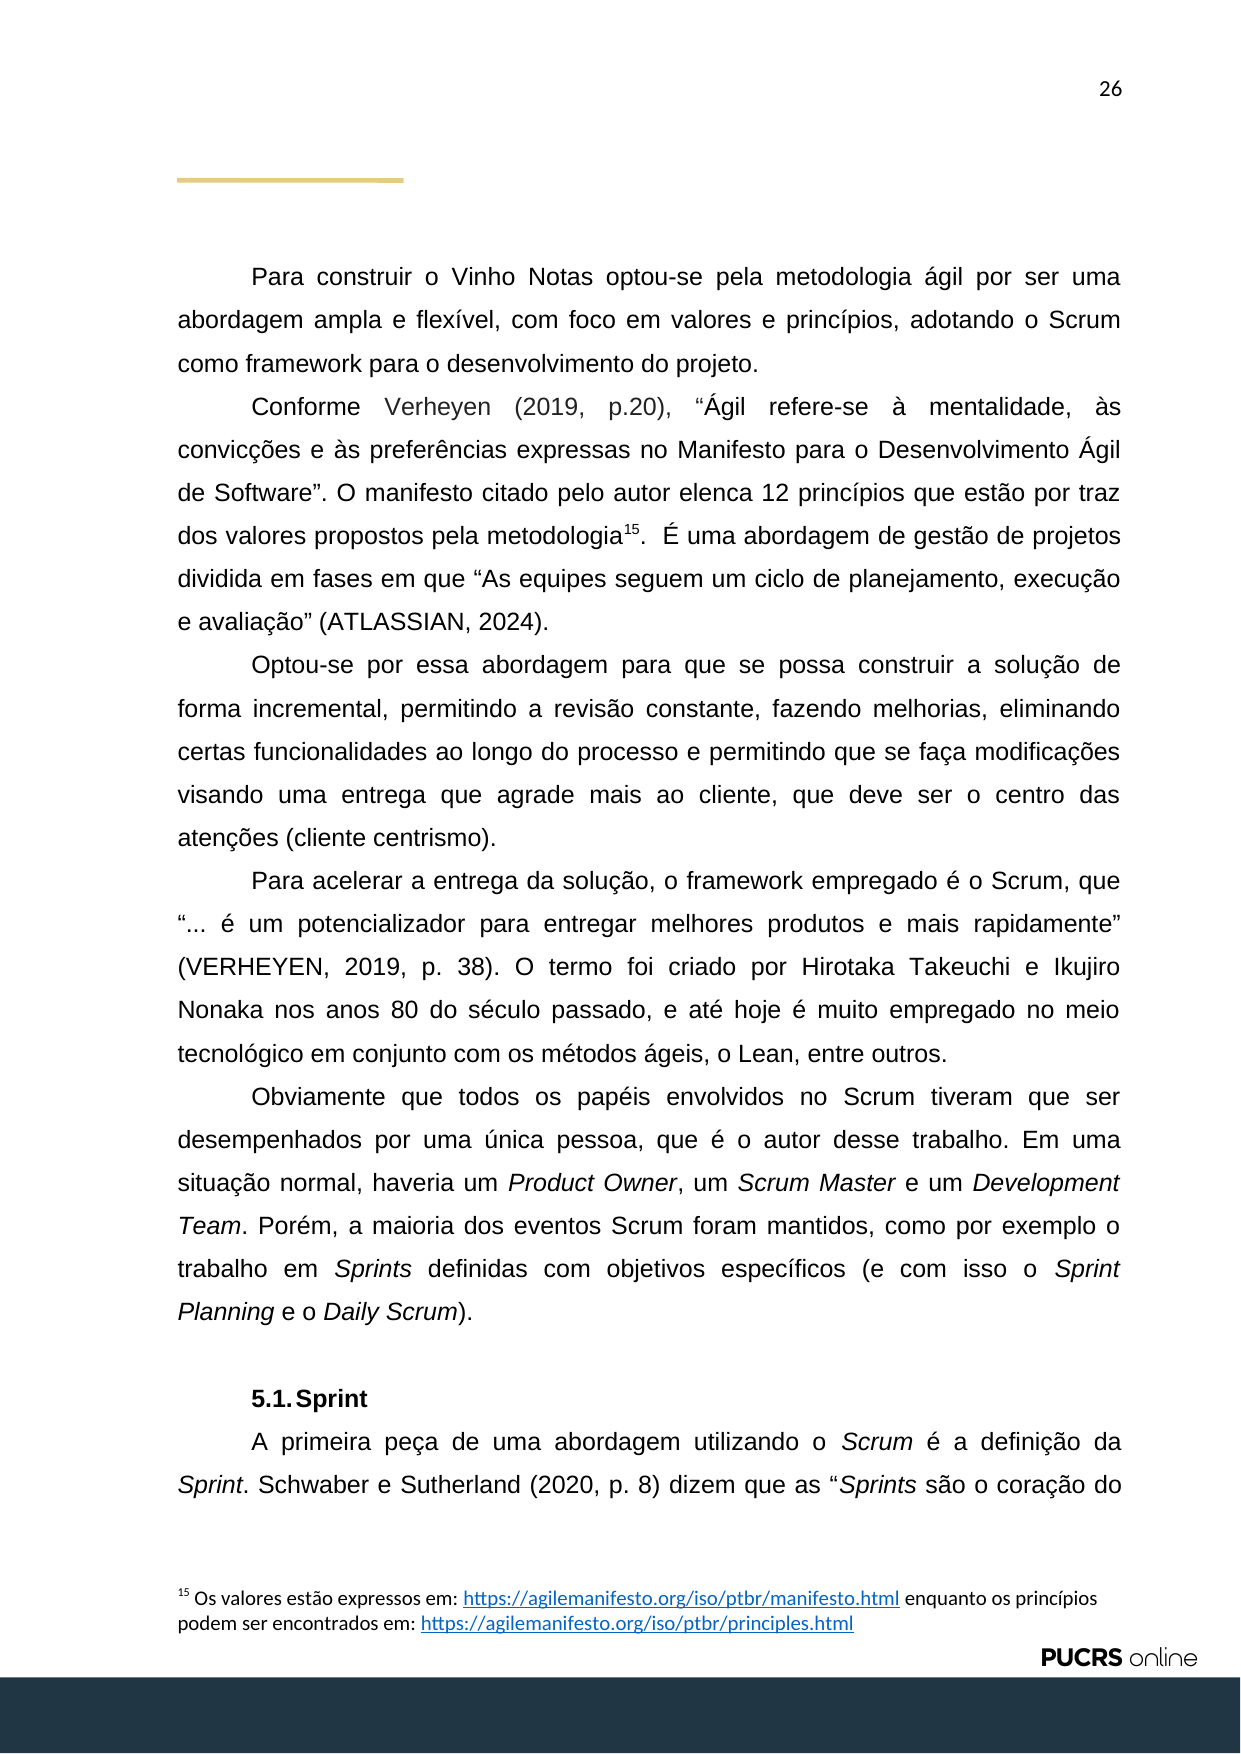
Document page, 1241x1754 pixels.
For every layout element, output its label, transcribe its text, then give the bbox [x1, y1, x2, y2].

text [177, 1427, 1122, 1498]
text Optou-se por essa abordagem para que se possa construir a solução de forma incremental, permitindo a revisão constante, fazendo melhorias, eliminando certas funcionalidades ao longo do processo e permitindo que se faça modificações visando uma entrega que agrade mais ao cliente, que deve ser o centro das atenções (cliente centrismo). [177, 650, 1122, 852]
text Para acelerar a entrega da solução, o framework empregado é o Scrum, que “... é um potencializador para entregar melhores produtos e mais rapidamente” (VERHEYEN, 2019, p. 38). O termo foi criado por Hirotaka Takeuchi e Ikujiro Nonaka nos anos 80 do século passado, e até hoje é muito empregado no meio tecnológico em conjunto com os métodos ágeis, o Lean, entre outros. [177, 866, 1122, 1067]
picture [1040, 1646, 1198, 1668]
text Para construir o Vinho Notas optou-se pela metodologia ágil por ser uma abordagem ampla e flexível, com foco em valores e princípios, adotando o Scrum como framework para o desenvolvimento do projeto. [177, 262, 1122, 377]
subtitle Sprint [251, 1383, 1122, 1412]
text Conforme Verheyen (2019, p.20), “Ágil refere-se à mentalidade, às convicções e às preferências expressas no Manifesto para o Desenvolvimento Ágil de Software”. O manifesto citado pelo autor elenca 12 princípios que estão por traz dos valores propostos pela metodologia. É uma abordagem de gestão de projetos dividida em fases em que “As equipes seguem um ciclo de planejamento, execução e avaliação” (ATLASSIAN, 2024). [177, 392, 1122, 636]
text Obviamente que todos os papéis envolvidos no Scrum tiveram que ser desempenhados por uma única pessoa, que é o autor desse trabalho. Em uma situação normal, haveria um Product Owner, um Scrum Master e um Development Team. Porém, a maioria dos eventos Scrum foram mantidos, como por exemplo o trabalho em Sprints definidas com objetivos específicos (e com isso o Sprint Planning e o Daily Scrum). [177, 1082, 1122, 1326]
